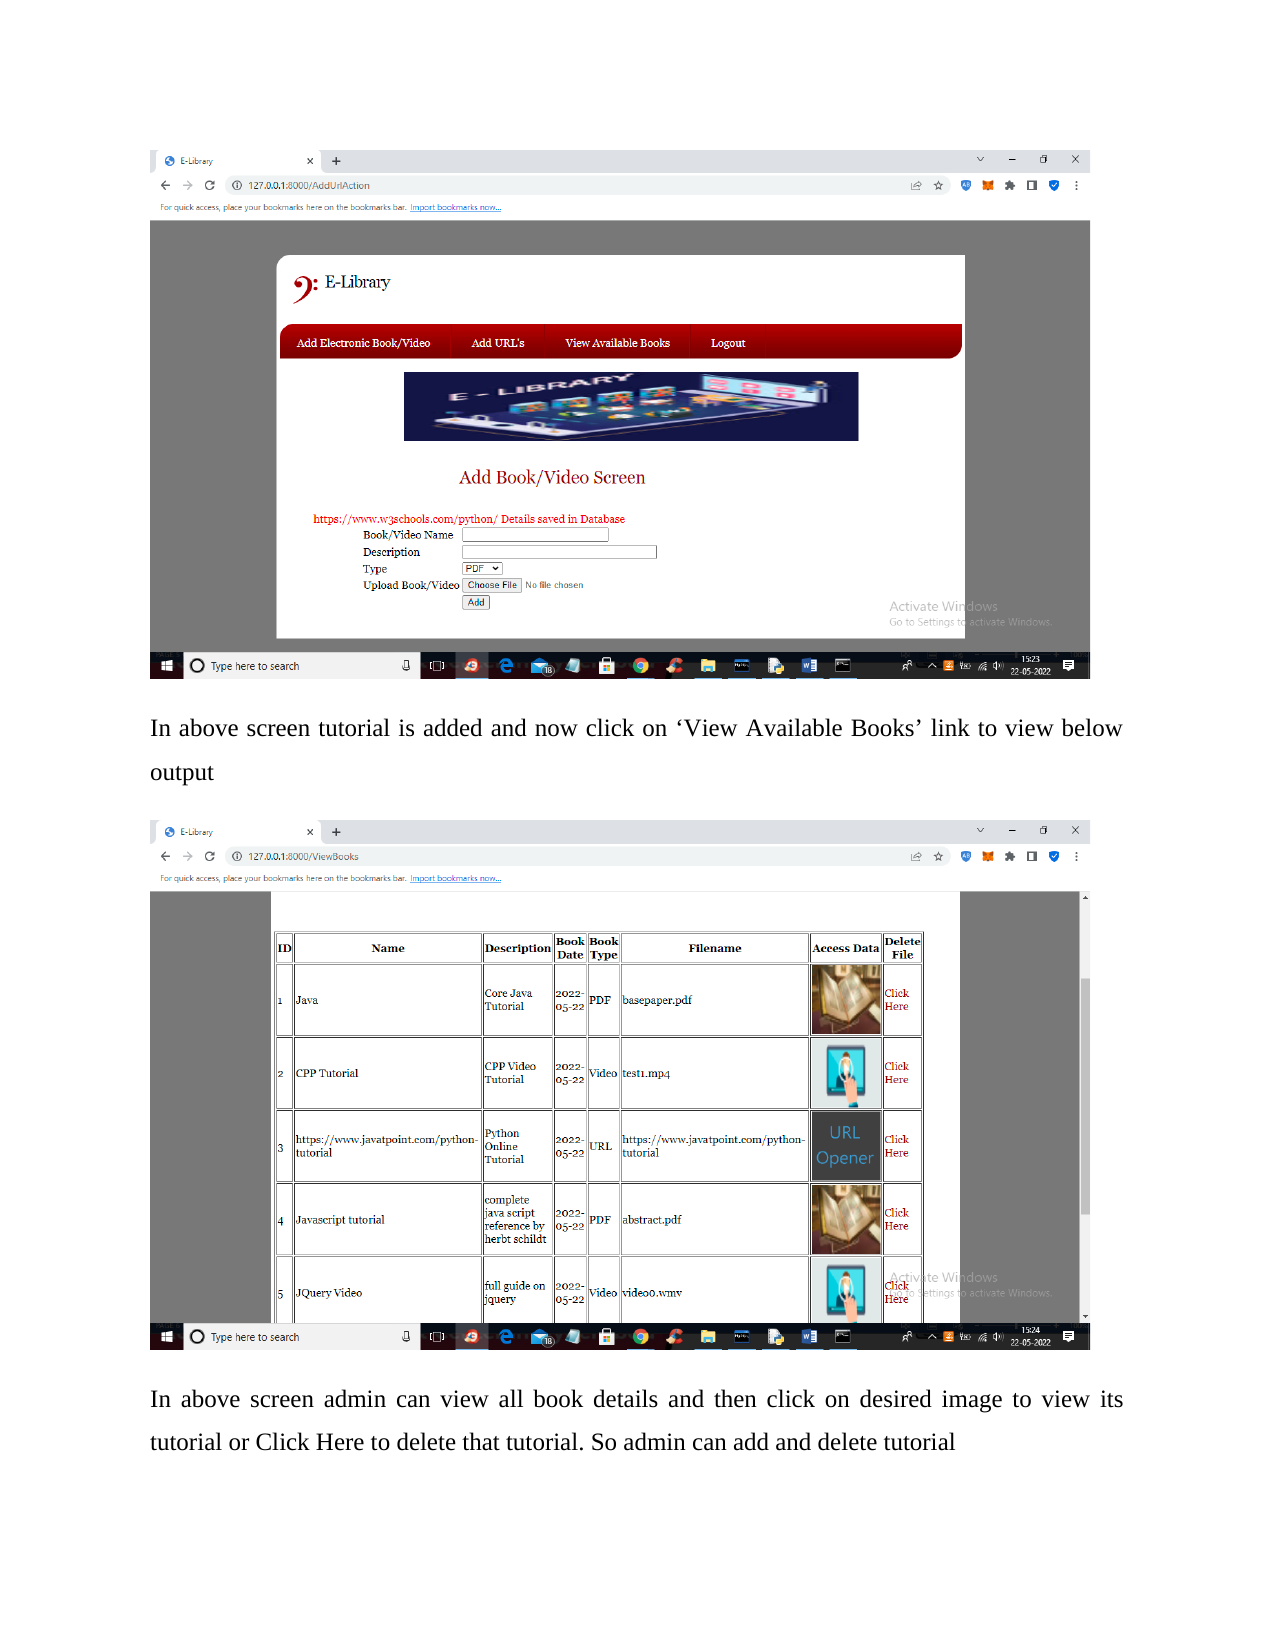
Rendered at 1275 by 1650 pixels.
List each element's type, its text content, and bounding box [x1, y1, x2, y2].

picture [150, 820, 1091, 1350]
picture [150, 150, 1091, 679]
text In above screen admin can view all book details and then click on desired image to view its tutorial or Click Here to delete that tutorial. So admin can add and delete tutorial [150, 1384, 1125, 1456]
text In above screen tutorial is added and now click on ‘View Available Books’ link to view below output [150, 713, 1125, 785]
